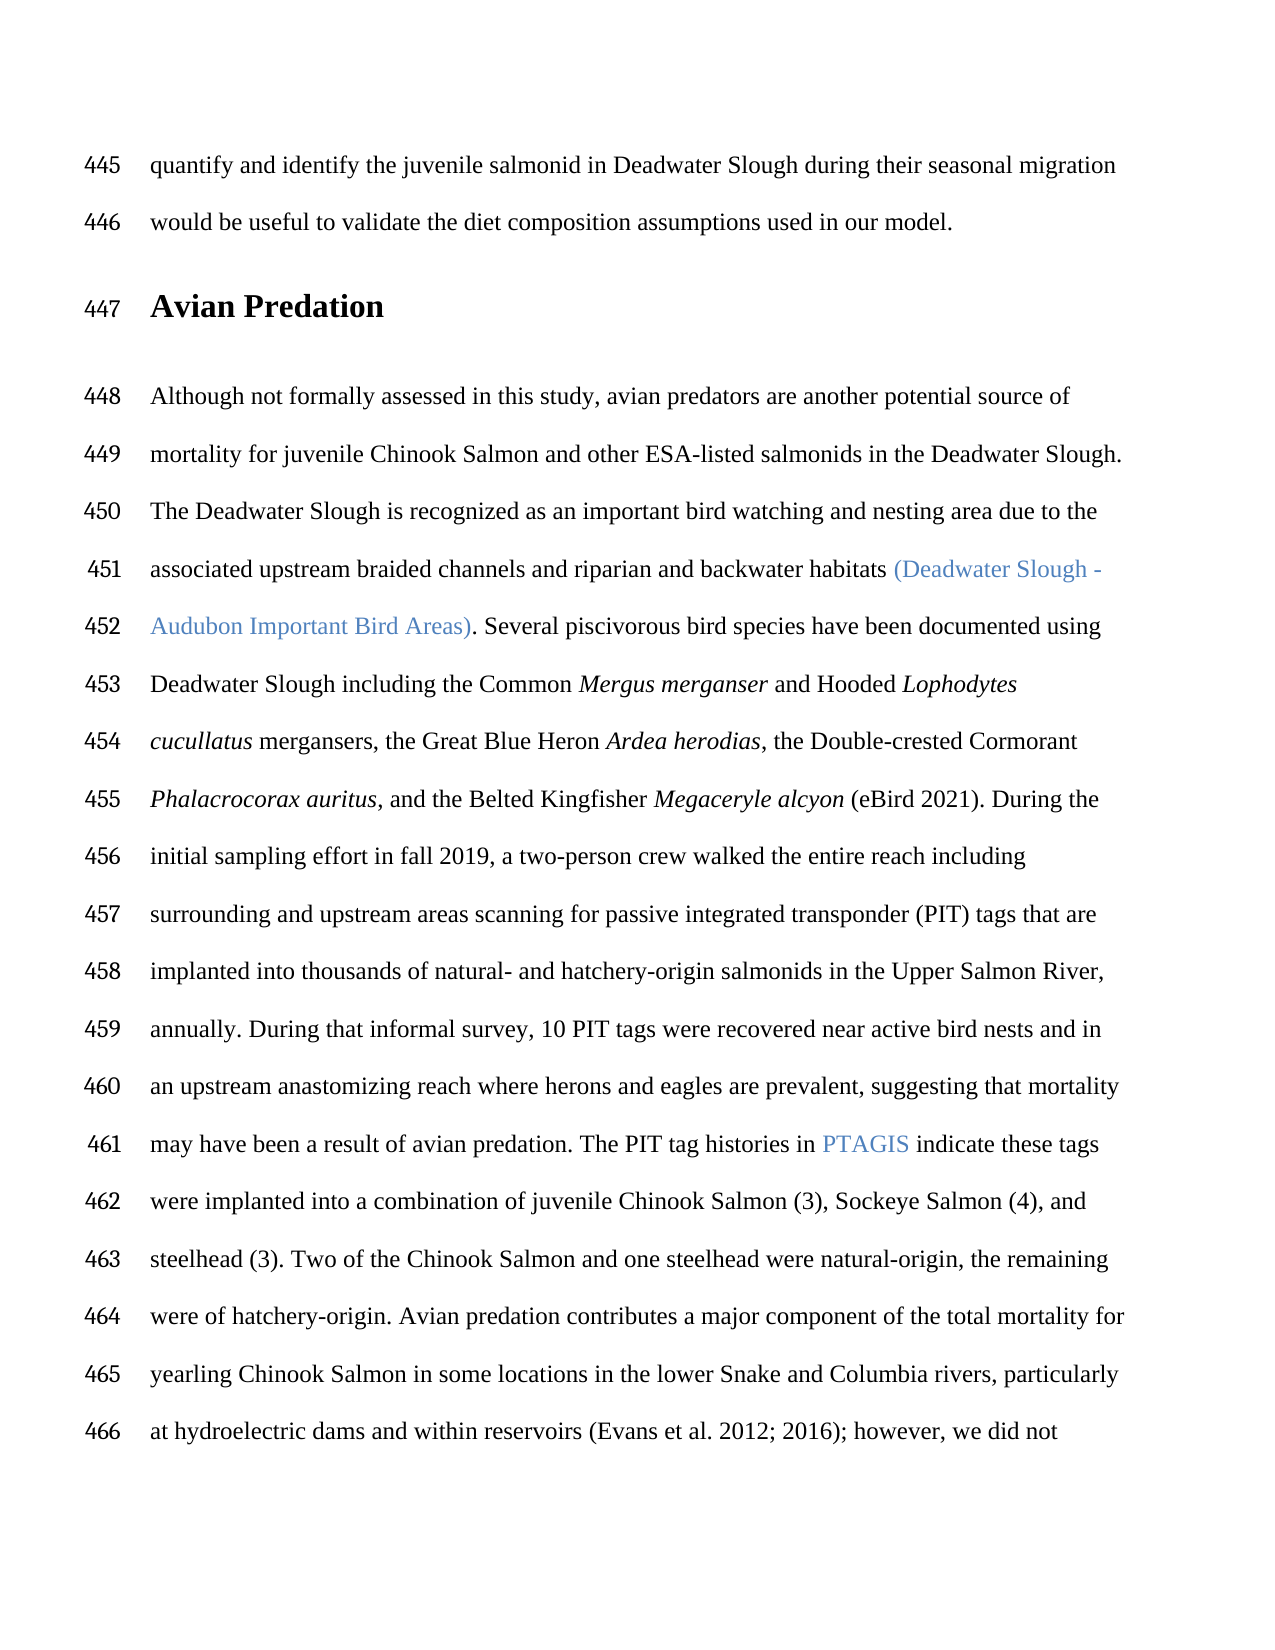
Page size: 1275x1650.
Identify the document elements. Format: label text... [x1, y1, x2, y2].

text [150, 150, 1125, 236]
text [150, 381, 1125, 1445]
subtitle Avian Predation [150, 286, 1125, 324]
